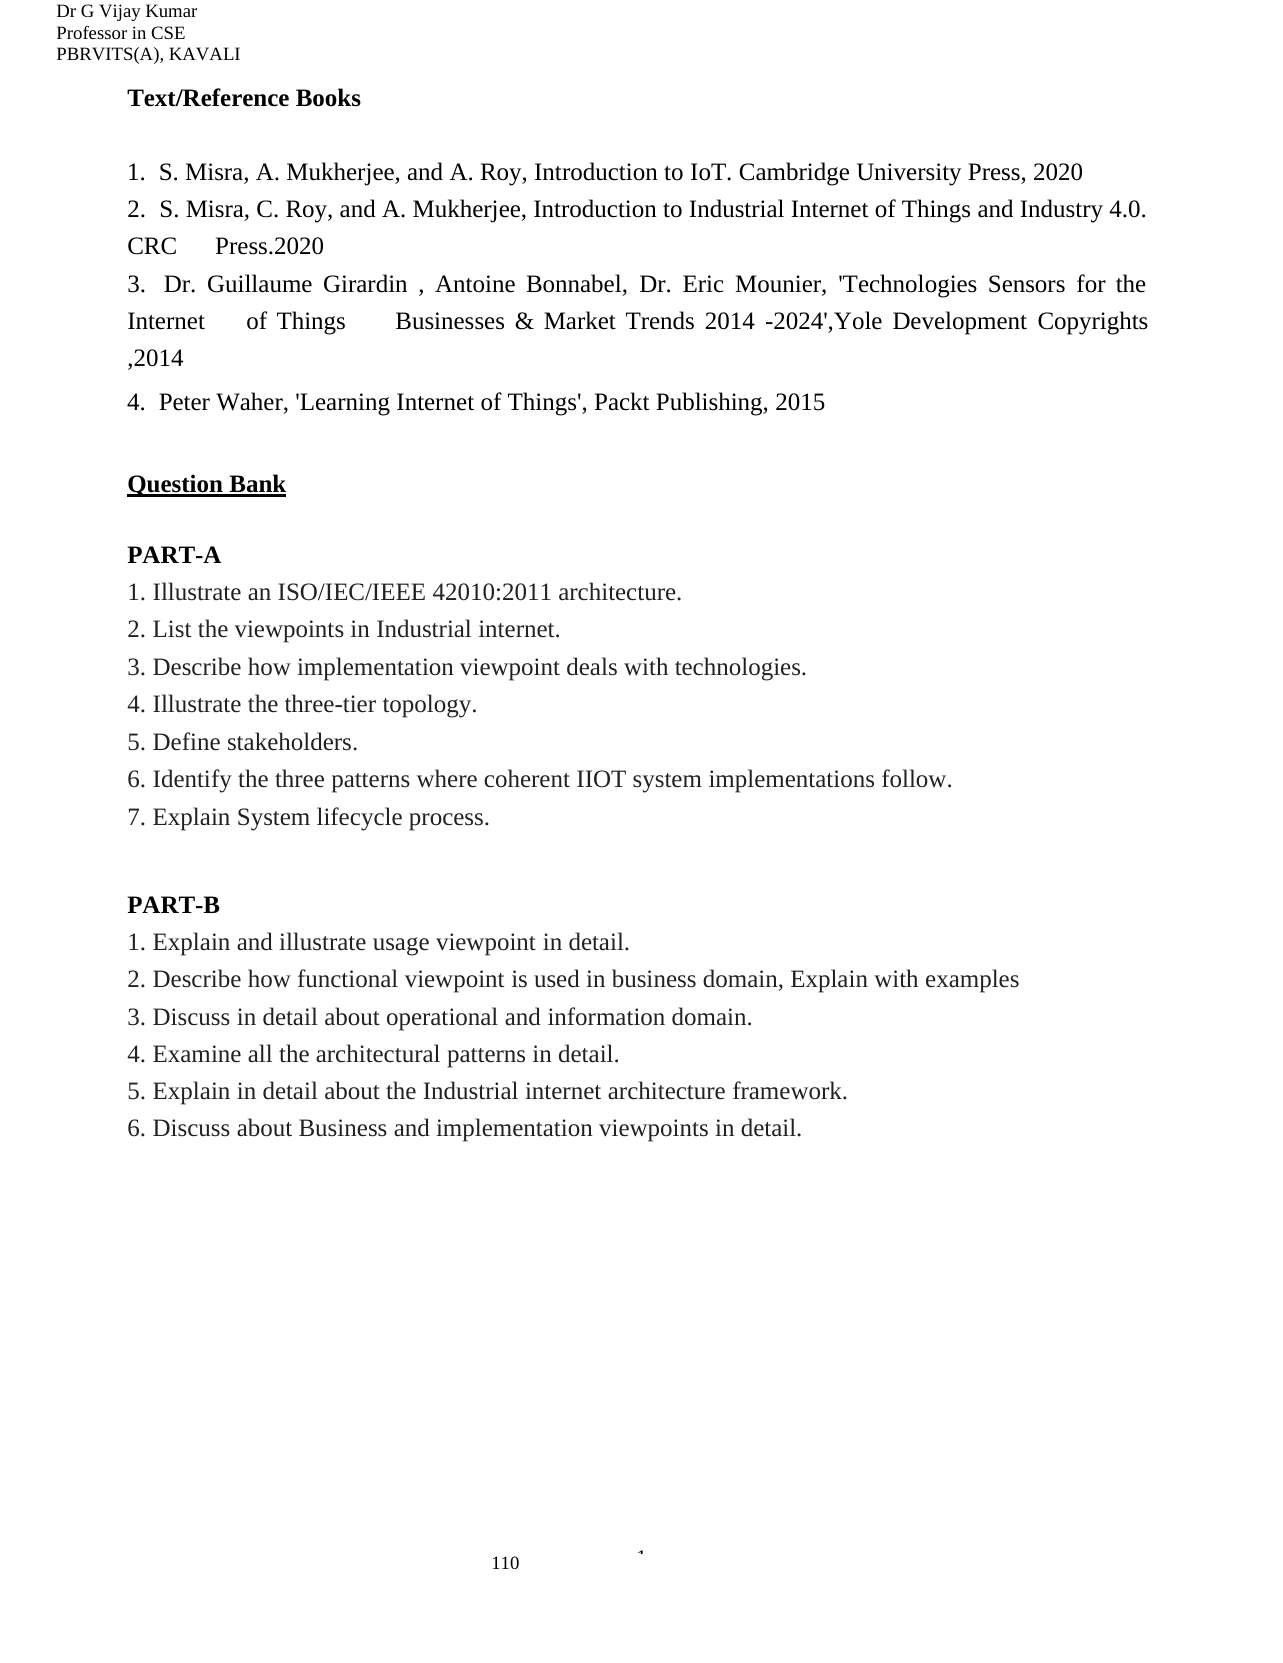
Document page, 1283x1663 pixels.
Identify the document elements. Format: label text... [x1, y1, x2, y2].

list Discuss in detail about operational and information domain. [127, 1002, 1272, 1030]
list Peter Waher, 'Learning Internet of Things', Packt Publishing, 2015 [127, 387, 1272, 416]
list Explain and illustrate usage viewpoint in detail. [127, 927, 1272, 955]
list Describe how implementation viewpoint deals with technologies. [127, 652, 1272, 681]
subtitle PART-B [127, 890, 1272, 918]
text Question Bank [127, 469, 1272, 498]
text PART-A [127, 540, 1272, 569]
list Explain System lifecycle process. [127, 802, 1272, 830]
list Describe how functional viewpoint is used in business domain, Explain with examples [127, 964, 1272, 993]
list S. Misra, A. Mukherjee, and A. Roy, Introduction to IoT. Cambridge University Press, 2020 [127, 157, 1272, 185]
list Examine all the architectural patterns in detail. [127, 1039, 1272, 1068]
list List the viewpoints in Industrial internet. [127, 614, 1272, 643]
text Text/Reference Books [127, 83, 1272, 111]
list Dr. Guillaume Girardin , Antoine Bonnabel, Dr. Eric Mounier, 'Technologies Sensors for the Internet of Things Businesses & Market Trends 2014 -2024',Yole Development Copyrights [127, 269, 1151, 335]
list Define stakeholders. [127, 727, 1272, 755]
list Identify the three patterns where coherent IIOT system implementations follow. [127, 764, 1272, 793]
text ,2014 [127, 343, 1272, 372]
list Discuss about Business and implementation viewpoints in detail. [127, 1113, 1272, 1142]
list Illustrate the three-tier topology. [127, 689, 1272, 718]
list S. Misra, C. Roy, and A. Mukherjee, Introduction to Industrial Internet of Things and Industry 4.0. CRC Press.2020 [127, 194, 1149, 260]
list Explain in detail about the Industrial internet architecture framework. [127, 1076, 1272, 1105]
list Illustrate an ISO/IEC/IEEE 42010:2011 architecture. [127, 577, 1272, 606]
